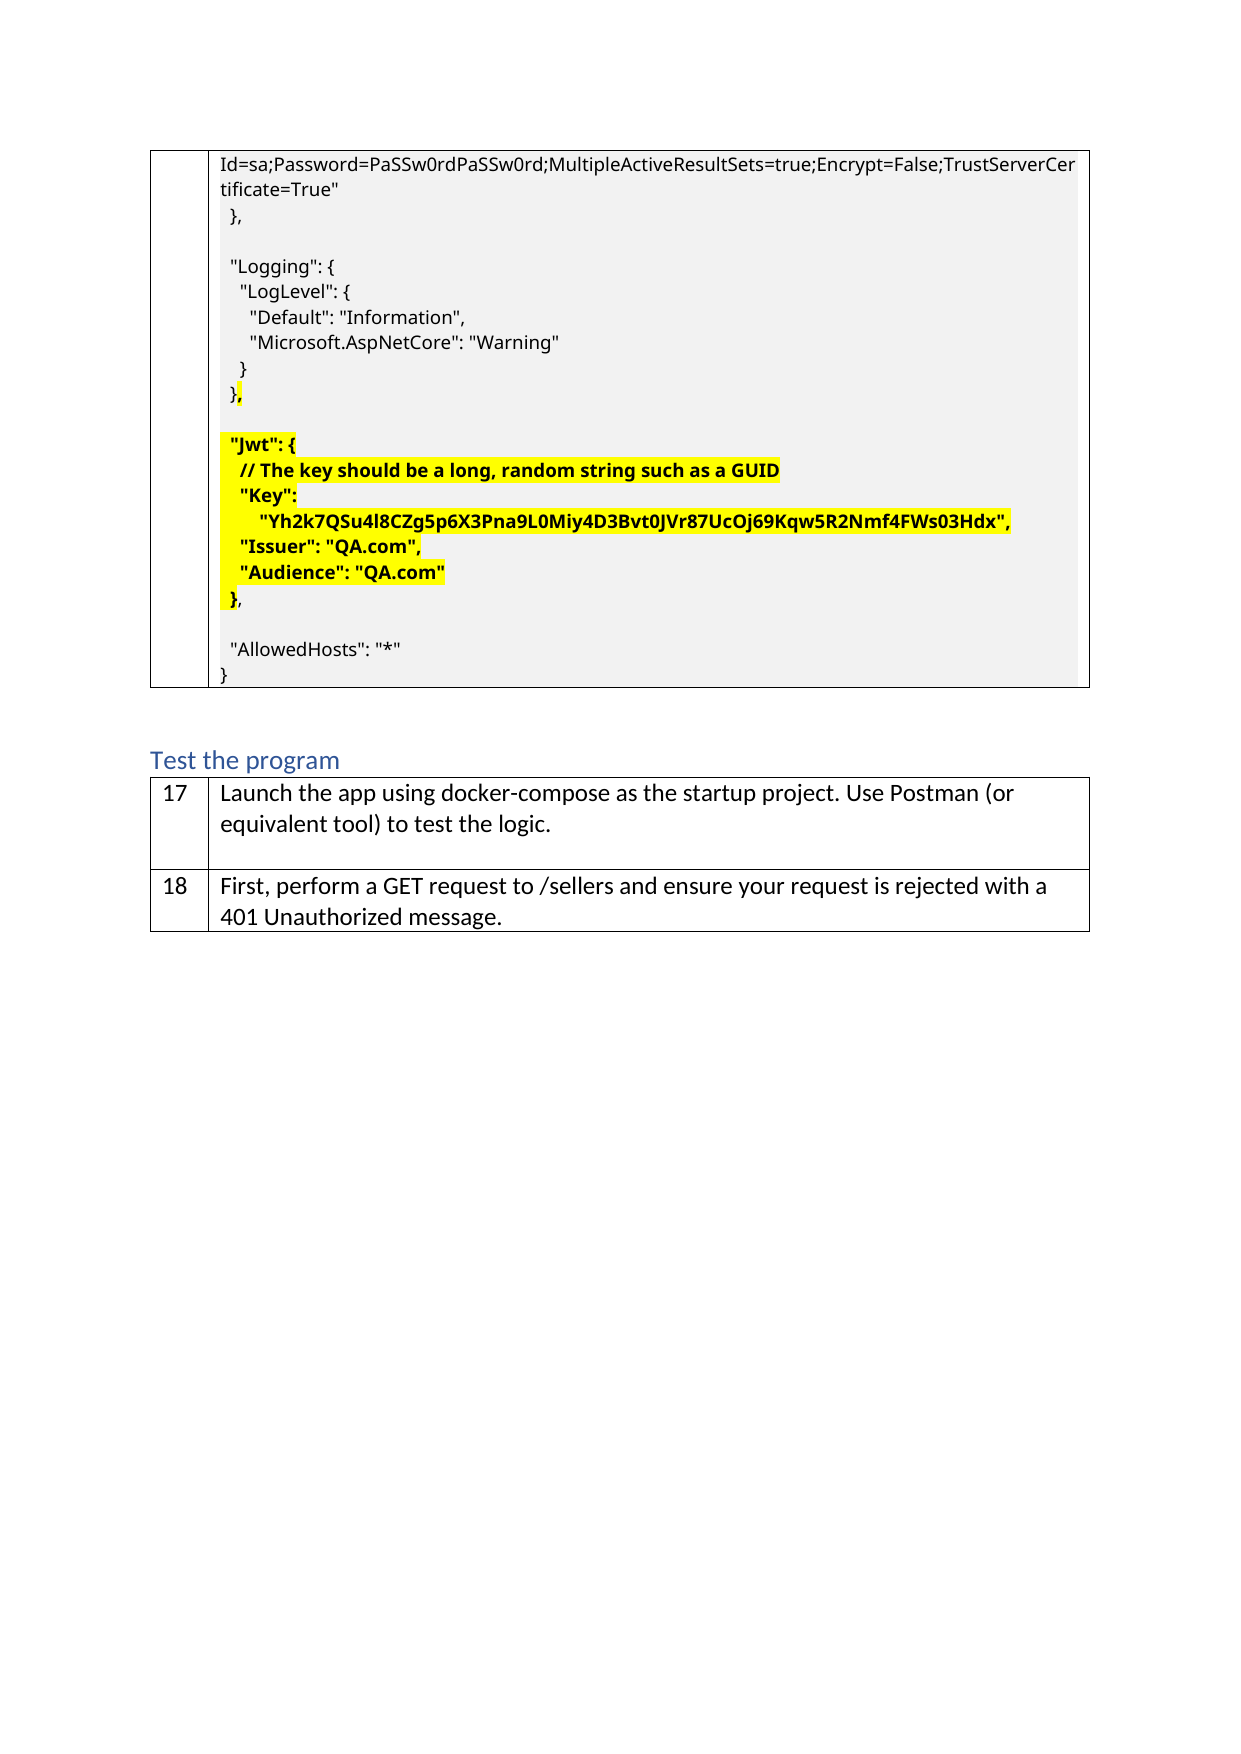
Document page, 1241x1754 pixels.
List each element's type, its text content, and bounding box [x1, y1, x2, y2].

table_header Launch the app using docker-compose as the startup project. Use Postman (or equivalent tool) to test the logic. [209, 778, 1089, 869]
subtitle Test the program [150, 743, 1090, 777]
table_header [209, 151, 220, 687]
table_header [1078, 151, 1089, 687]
table_cell First, perform a GET request to /sellers and ensure your request is rejected with a 401 Unauthorized message. [209, 870, 1089, 931]
table_header 16 [151, 151, 208, 687]
table_header 17 [151, 778, 208, 869]
table_cell 18 [151, 870, 208, 931]
